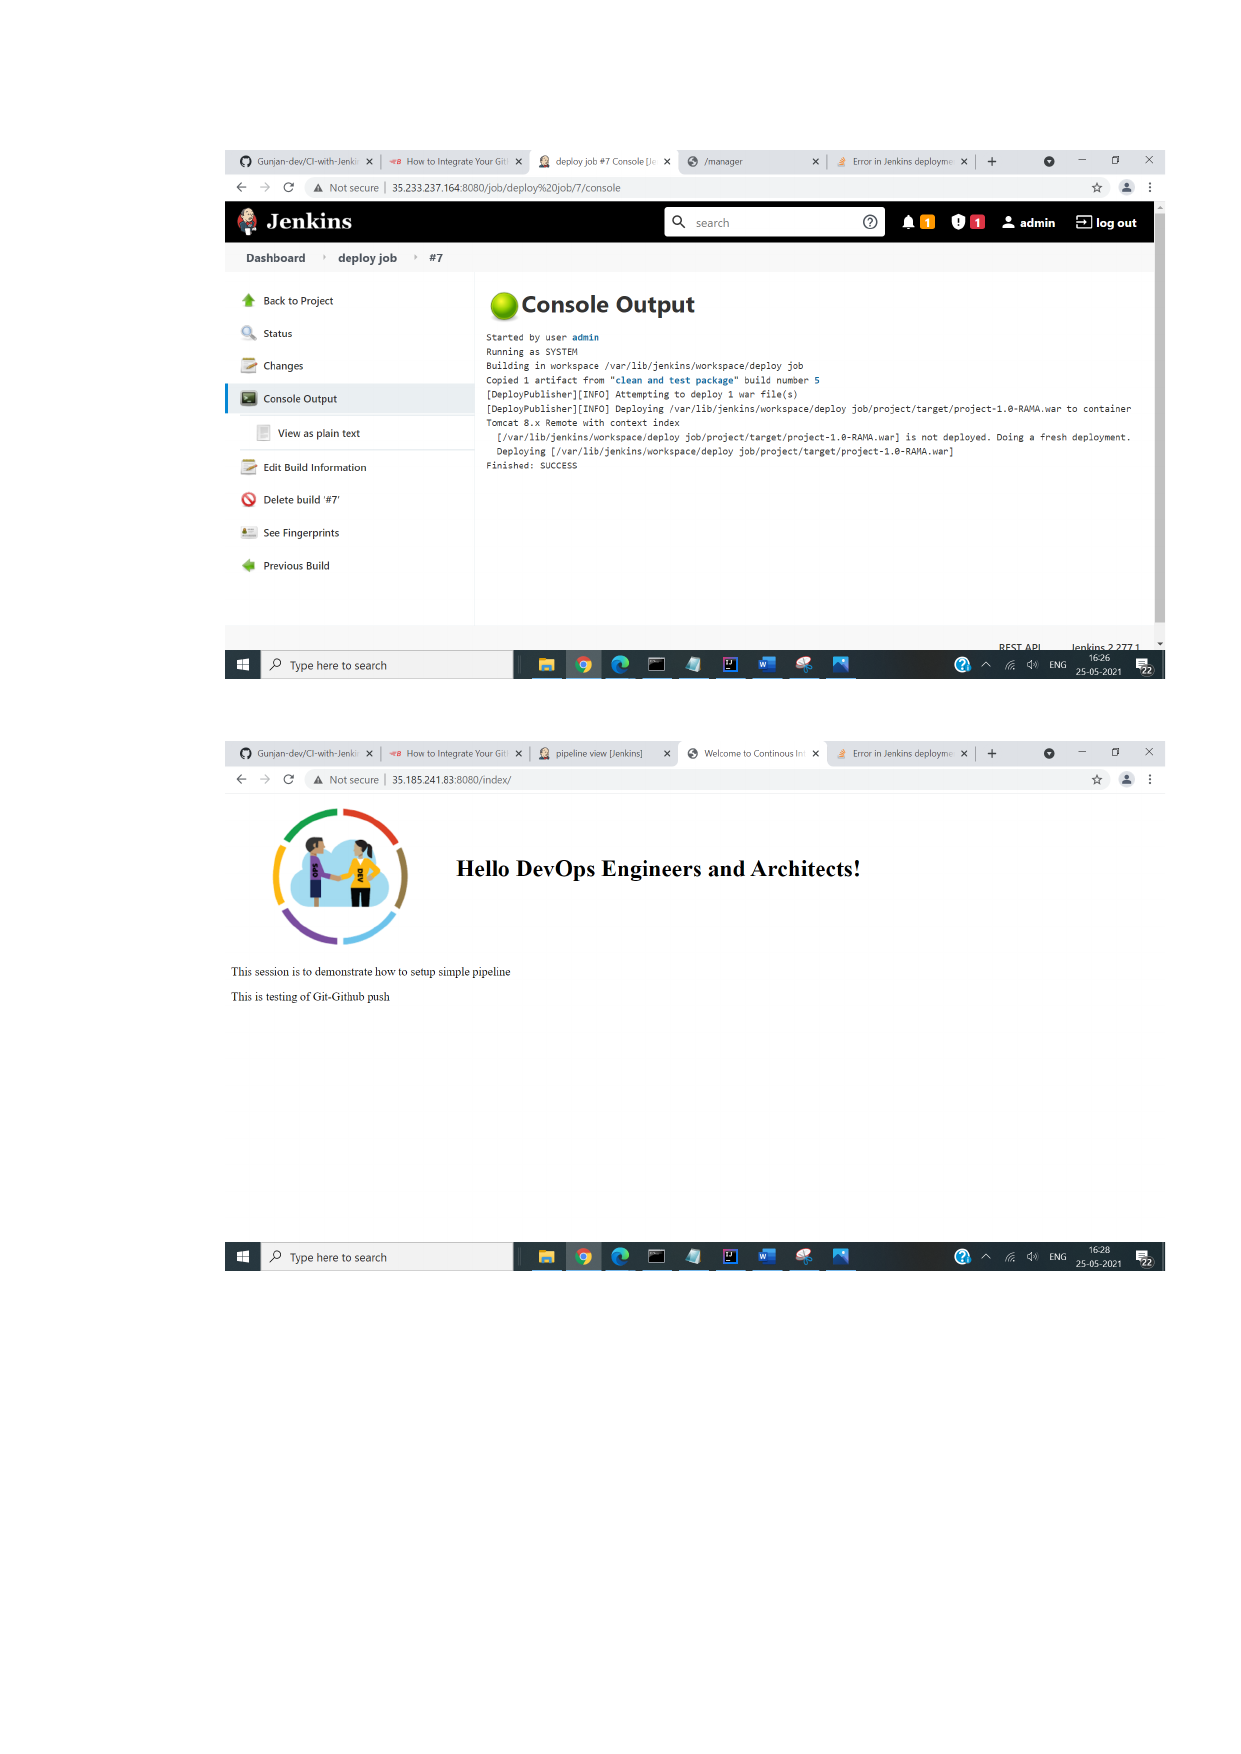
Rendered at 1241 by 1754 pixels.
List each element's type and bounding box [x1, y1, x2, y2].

picture [225, 150, 1166, 679]
picture [225, 741, 1166, 1271]
